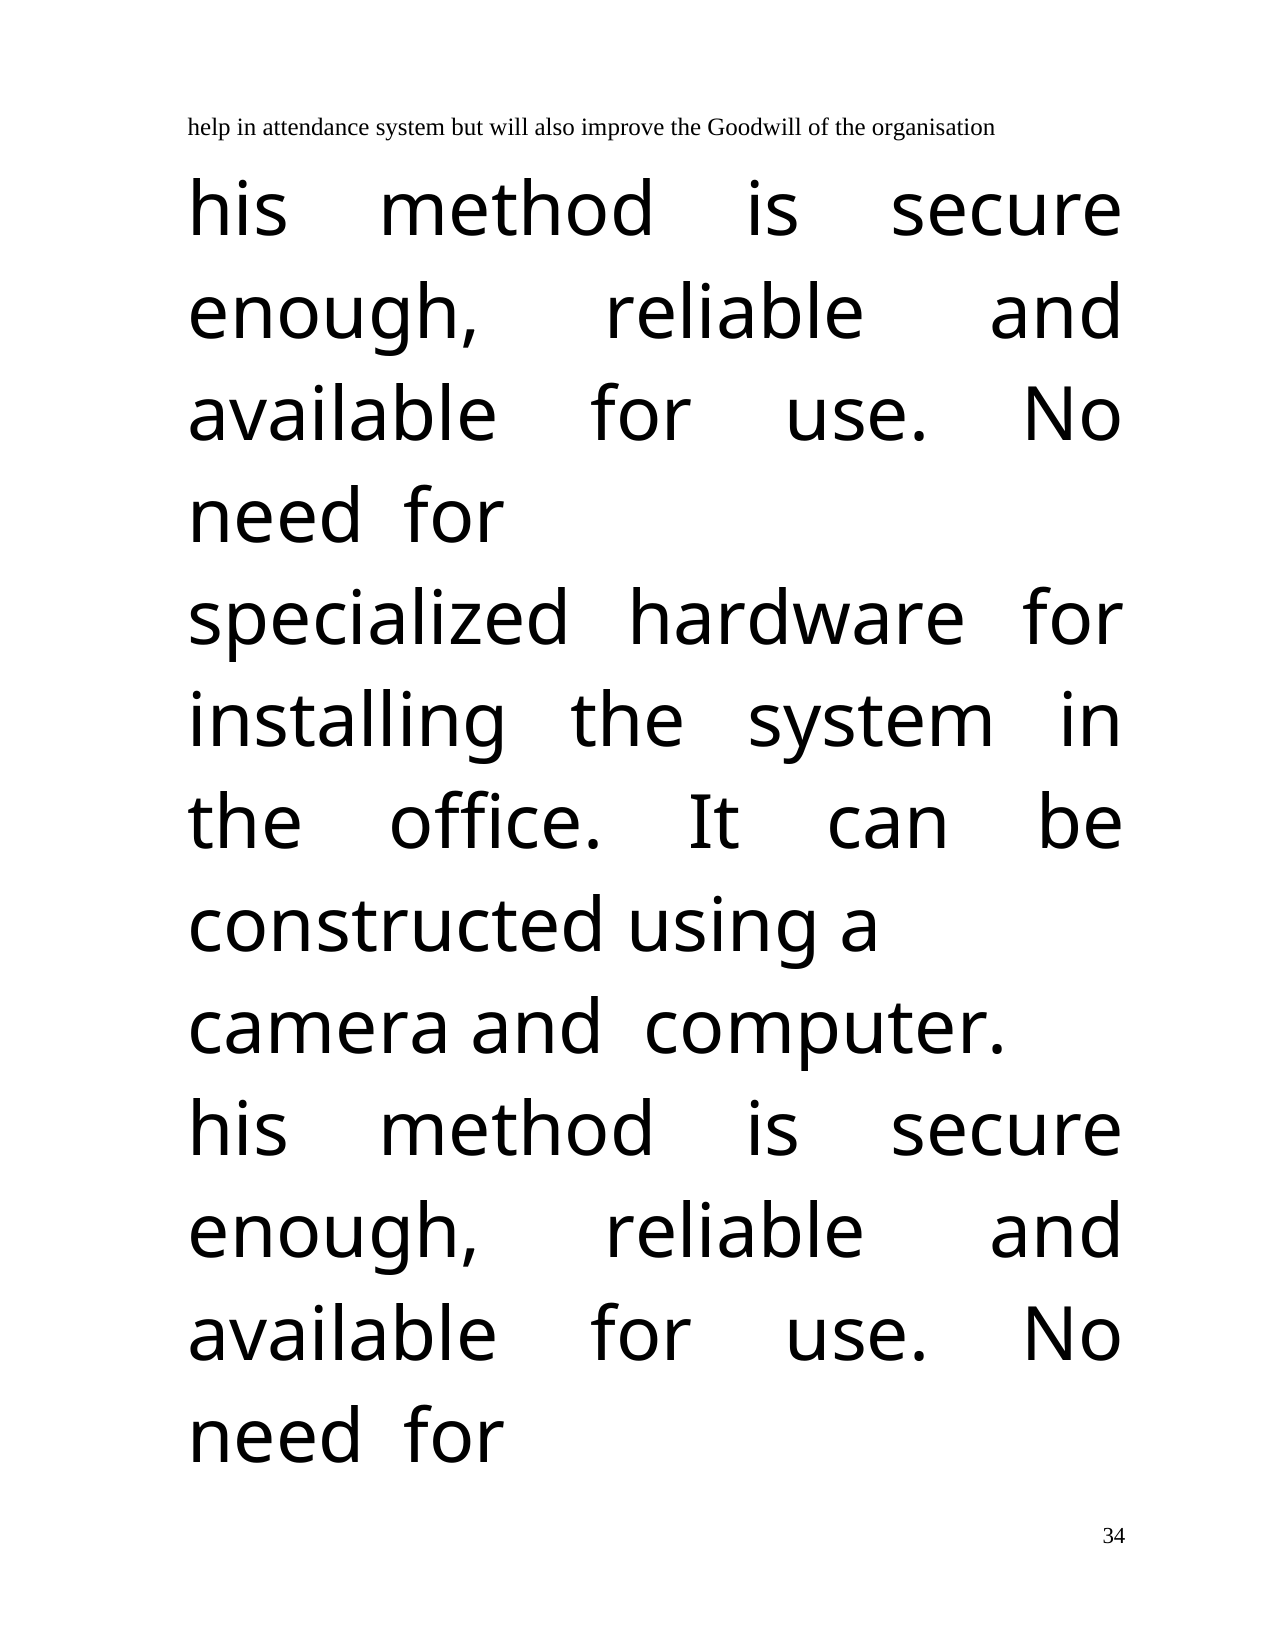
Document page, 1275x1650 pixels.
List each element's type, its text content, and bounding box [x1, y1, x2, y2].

text his method is secure enough, reliable and available for use. No need for [187, 1075, 1125, 1484]
text camera and computer. [187, 973, 1125, 1075]
text his method is secure enough, reliable and available for use. No need for [187, 156, 1125, 564]
text specialized hardware for installing the system in the office. It can be constructed using a [187, 564, 1125, 973]
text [187, 112, 1125, 141]
